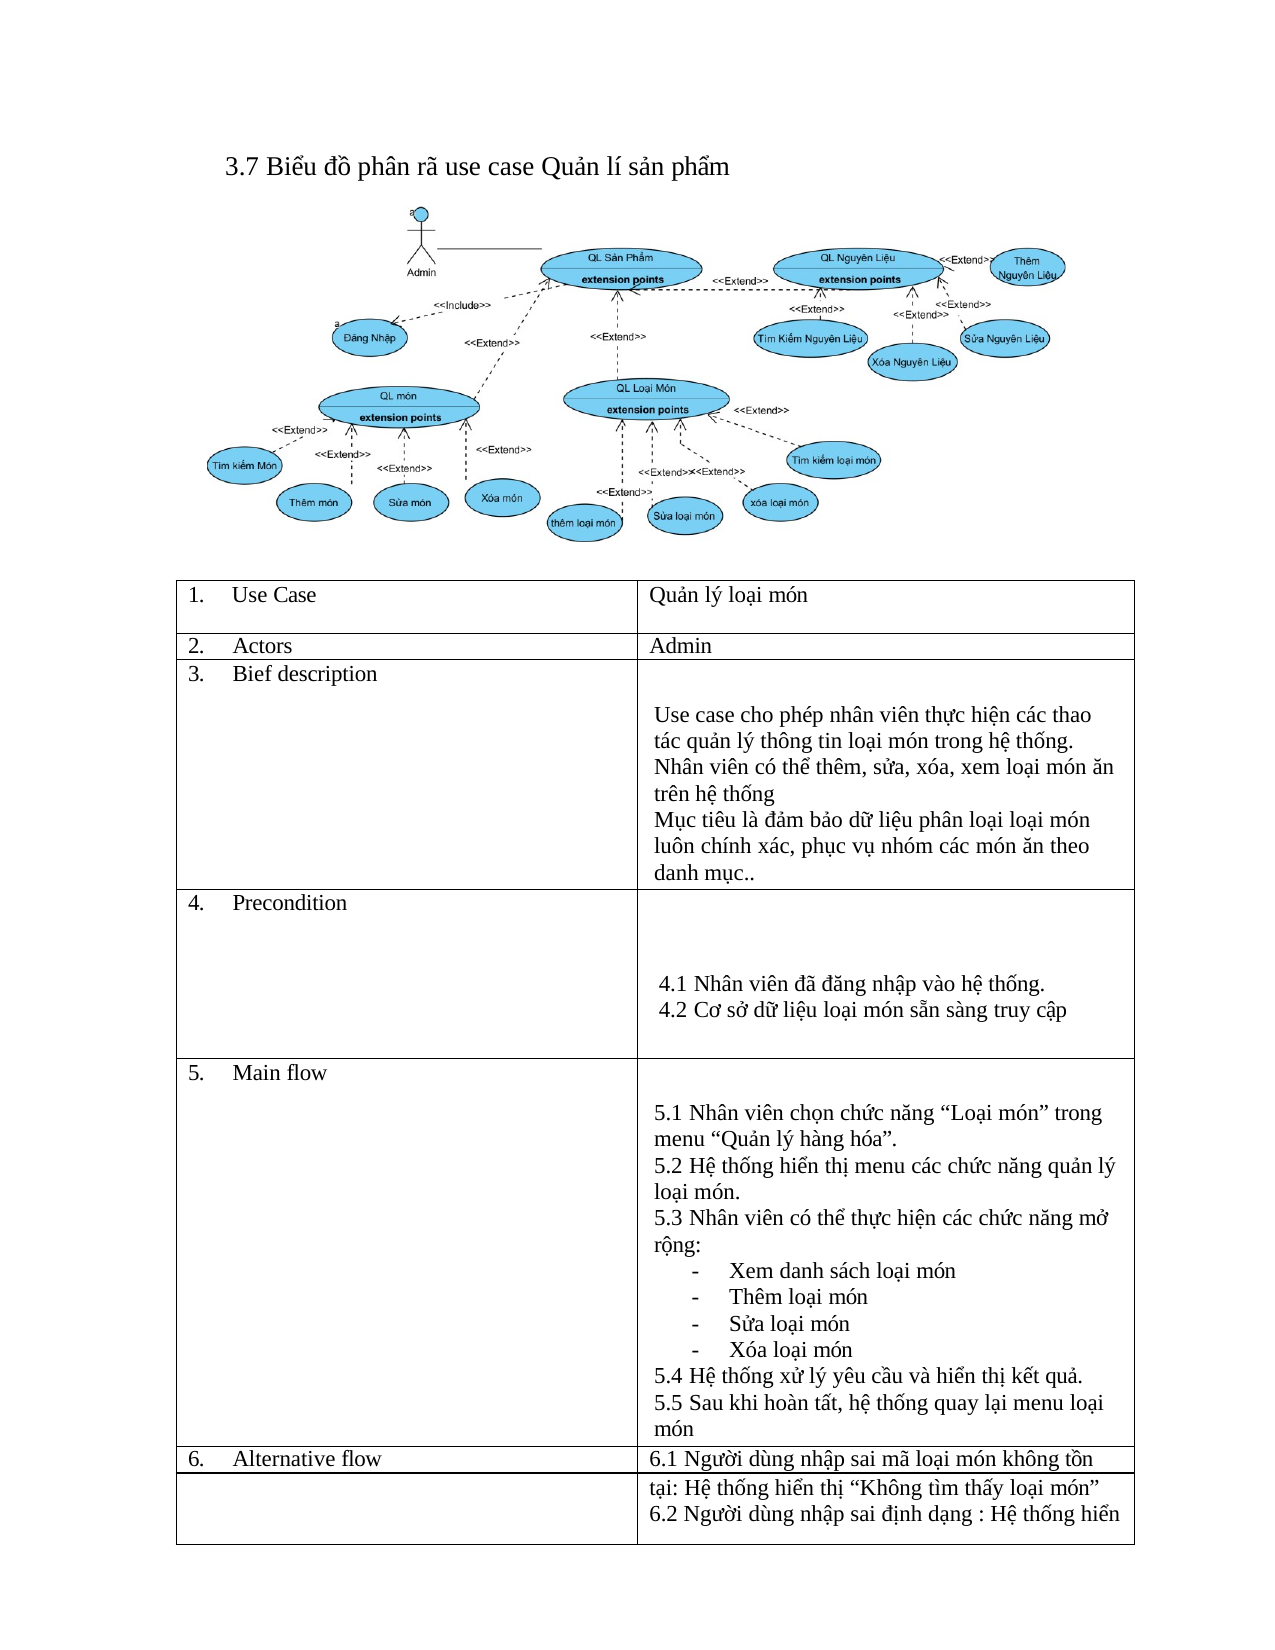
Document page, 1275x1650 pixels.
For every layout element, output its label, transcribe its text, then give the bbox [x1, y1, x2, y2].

table_cell 5. Main flow [177, 1059, 637, 1446]
table_cell Admin [638, 634, 1134, 659]
table_header Quản lý loại món [638, 581, 1134, 633]
table_header [177, 1474, 637, 1544]
table_cell 2. Actors [177, 634, 637, 659]
table_cell 3. Bief description [177, 660, 637, 889]
table_cell Nhân viên đã đăng nhập vào hệ thống. Cơ sở dữ liệu loại món sẵn sàng truy cập [638, 890, 1134, 1058]
table_cell Nhân viên chọn chức năng “Loại món” trong menu “Quản lý hàng hóa”. Hệ thống hiển thị menu các chức năng quản lý loại món. Nhân viên có thể thực hiện các chức năng mở rộng: Xem danh sách loại món Thêm loại món Sửa loại món Xóa loại món Hệ thống xử lý yêu cầu và hiển thị kết quả. Sau khi hoàn tất, hệ thống quay lại menu loại món [638, 1059, 1134, 1446]
table_cell Use case cho phép nhân viên thực hiện các thao tác quản lý thông tin loại món trong hệ thống. Nhân viên có thể thêm, sửa, xóa, xem loại món ăn trên hệ thống Mục tiêu là đảm bảo dữ liệu phân loại loại món luôn chính xác, phục vụ nhóm các món ăn theo danh mục.. [638, 660, 1134, 889]
table_header 1. Use Case [177, 581, 637, 633]
picture [207, 206, 1066, 542]
table_cell 6. Alternative flow [177, 1447, 637, 1472]
table_cell 4. Precondition [177, 890, 637, 1058]
table_cell 6.1 Người dùng nhập sai mã loại món không tồn [638, 1447, 1134, 1472]
list Biểu đồ phân rã use case Quản lí sản phẩm [225, 150, 1162, 181]
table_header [638, 1474, 1134, 1544]
